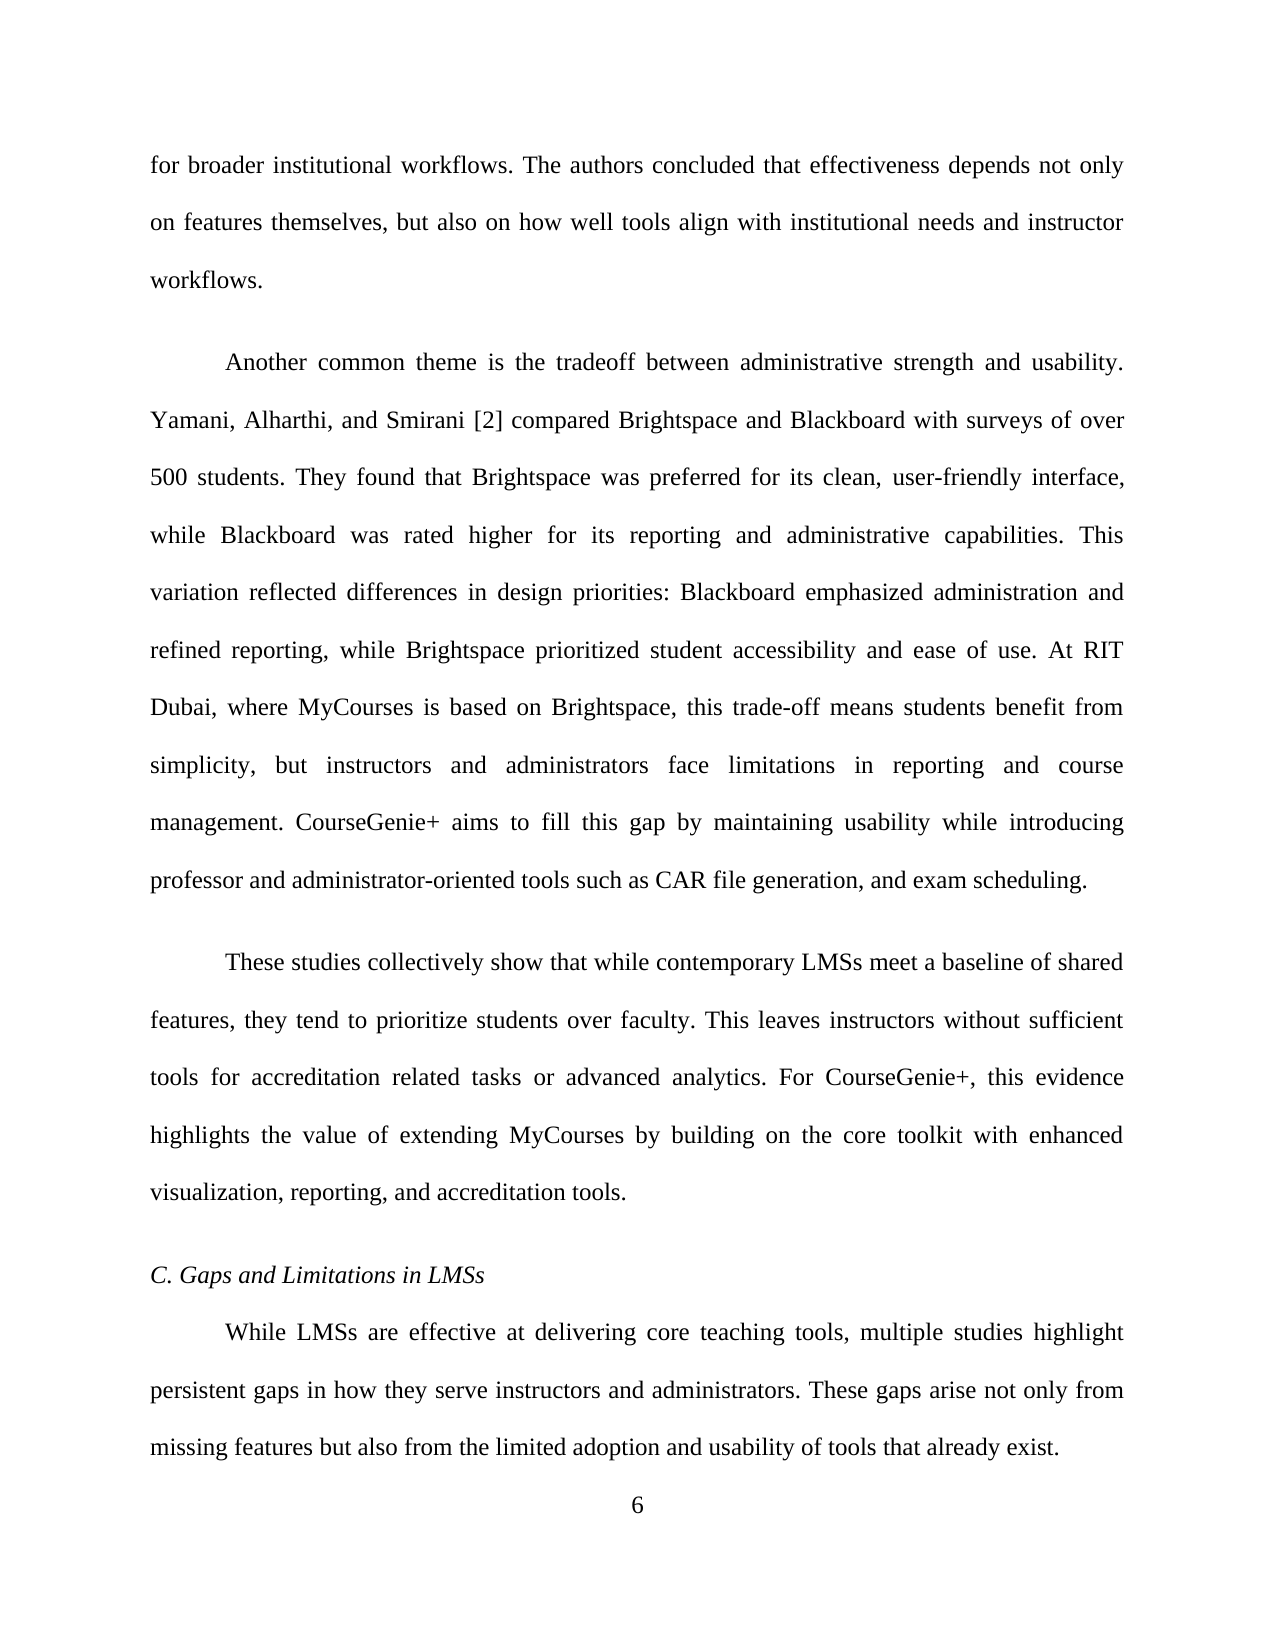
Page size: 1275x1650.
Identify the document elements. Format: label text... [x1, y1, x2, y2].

text These studies collectively show that while contemporary LMSs meet a baseline of shared features, they tend to prioritize students over faculty. This leaves instructors without sufficient tools for accreditation related tasks or advanced analytics. For CourseGenie+, this evidence highlights the value of extending MyCourses by building on the core toolkit with enhanced visualization, reporting, and accreditation tools. [150, 947, 1125, 1206]
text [150, 150, 1125, 294]
subtitle C. Gaps and Limitations in LMSs [150, 1260, 1125, 1289]
text While LMSs are effective at delivering core teaching tools, multiple studies highlight persistent gaps in how they serve instructors and administrators. These gaps arise not only from missing features but also from the limited adoption and usability of tools that already exist. [150, 1317, 1125, 1461]
text Another common theme is the tradeoff between administrative strength and usability. Yamani, Alharthi, and Smirani compared Brightspace and Blackboard with surveys of over 500 students. They found that Brightspace was preferred for its clean, user-friendly interface, while Blackboard was rated higher for its reporting and administrative capabilities. This variation reflected differences in design priorities: Blackboard emphasized administration and refined reporting, while Brightspace prioritized student accessibility and ease of use. At RIT Dubai, where MyCourses is based on Brightspace, this trade-off means students benefit from simplicity, but instructors and administrators face limitations in reporting and course management. CourseGenie+ aims to fill this gap by maintaining usability while introducing professor and administrator-oriented tools such as CAR file generation, and exam scheduling. [150, 347, 1125, 894]
